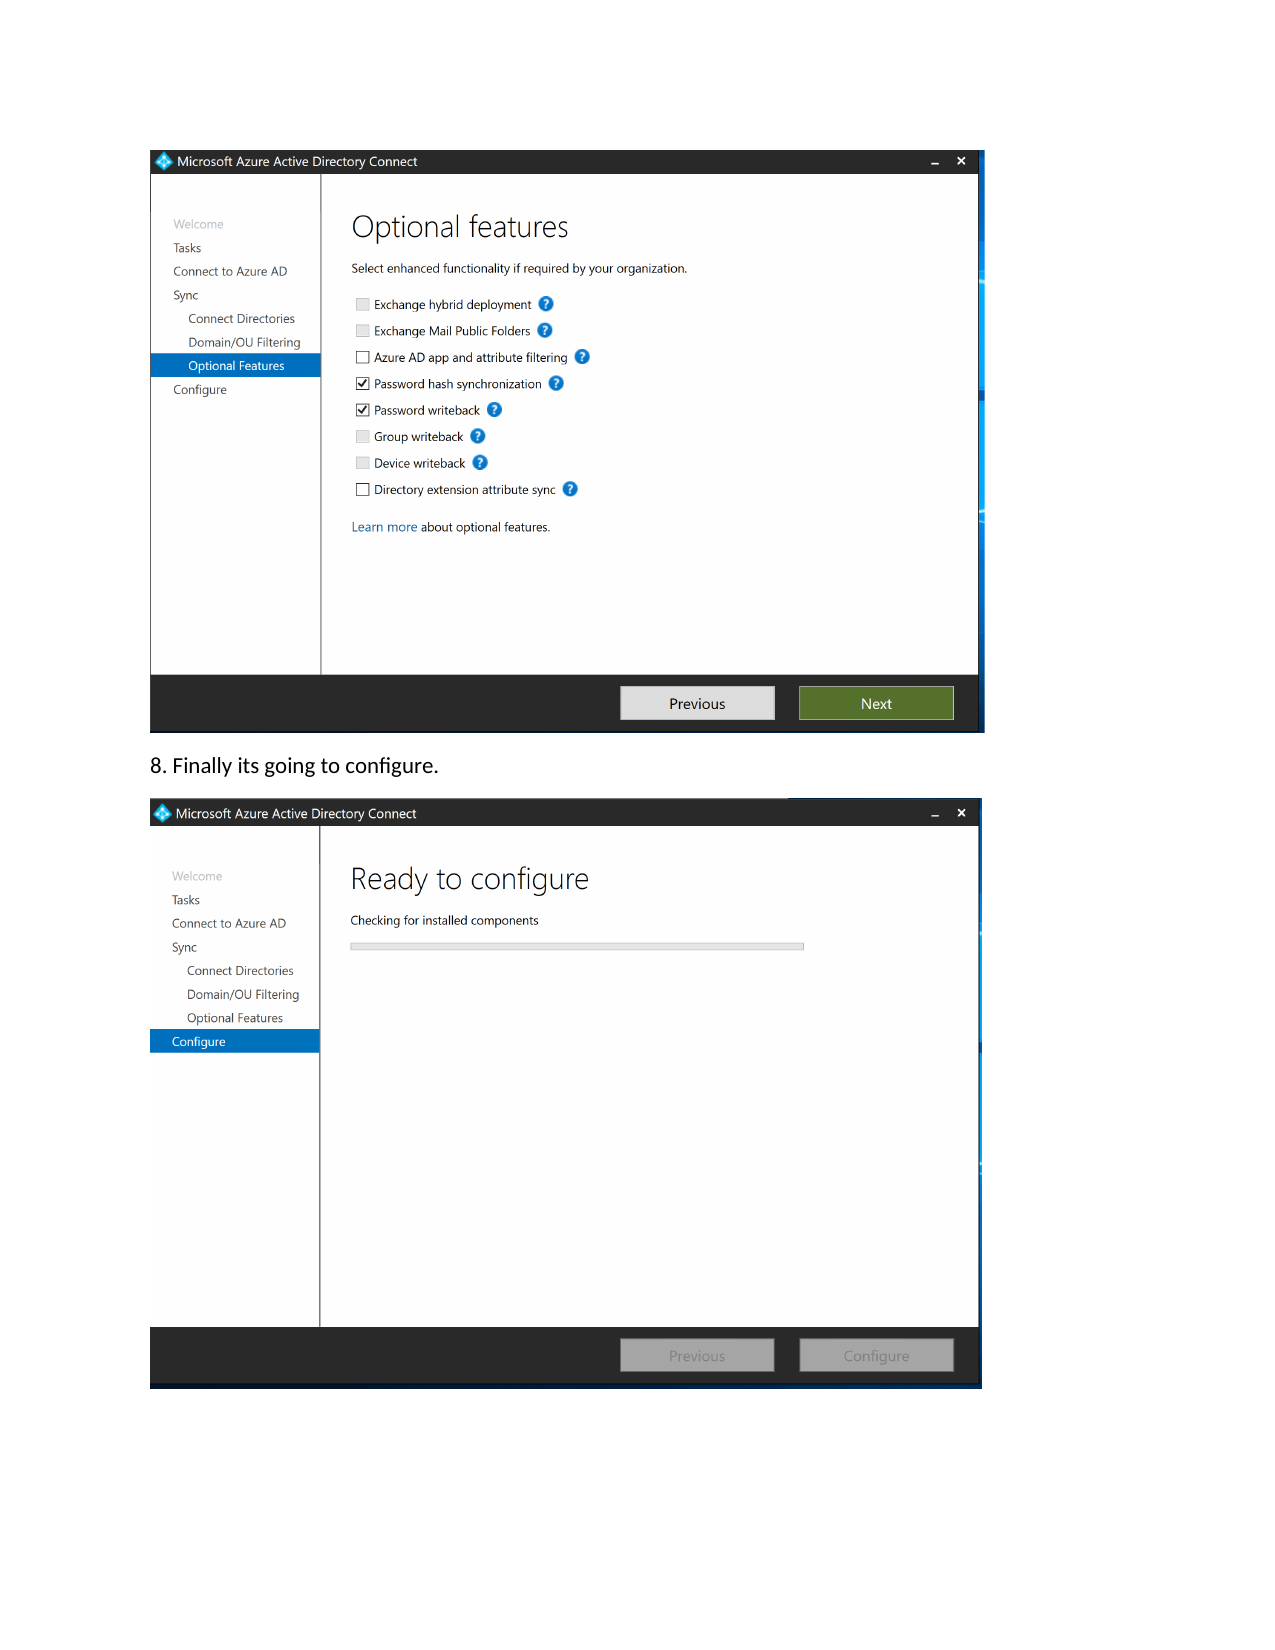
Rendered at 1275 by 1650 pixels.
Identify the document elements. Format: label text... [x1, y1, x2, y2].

picture [150, 150, 985, 733]
text 8. Finally its going to configure. [150, 751, 1125, 779]
picture [150, 798, 982, 1389]
